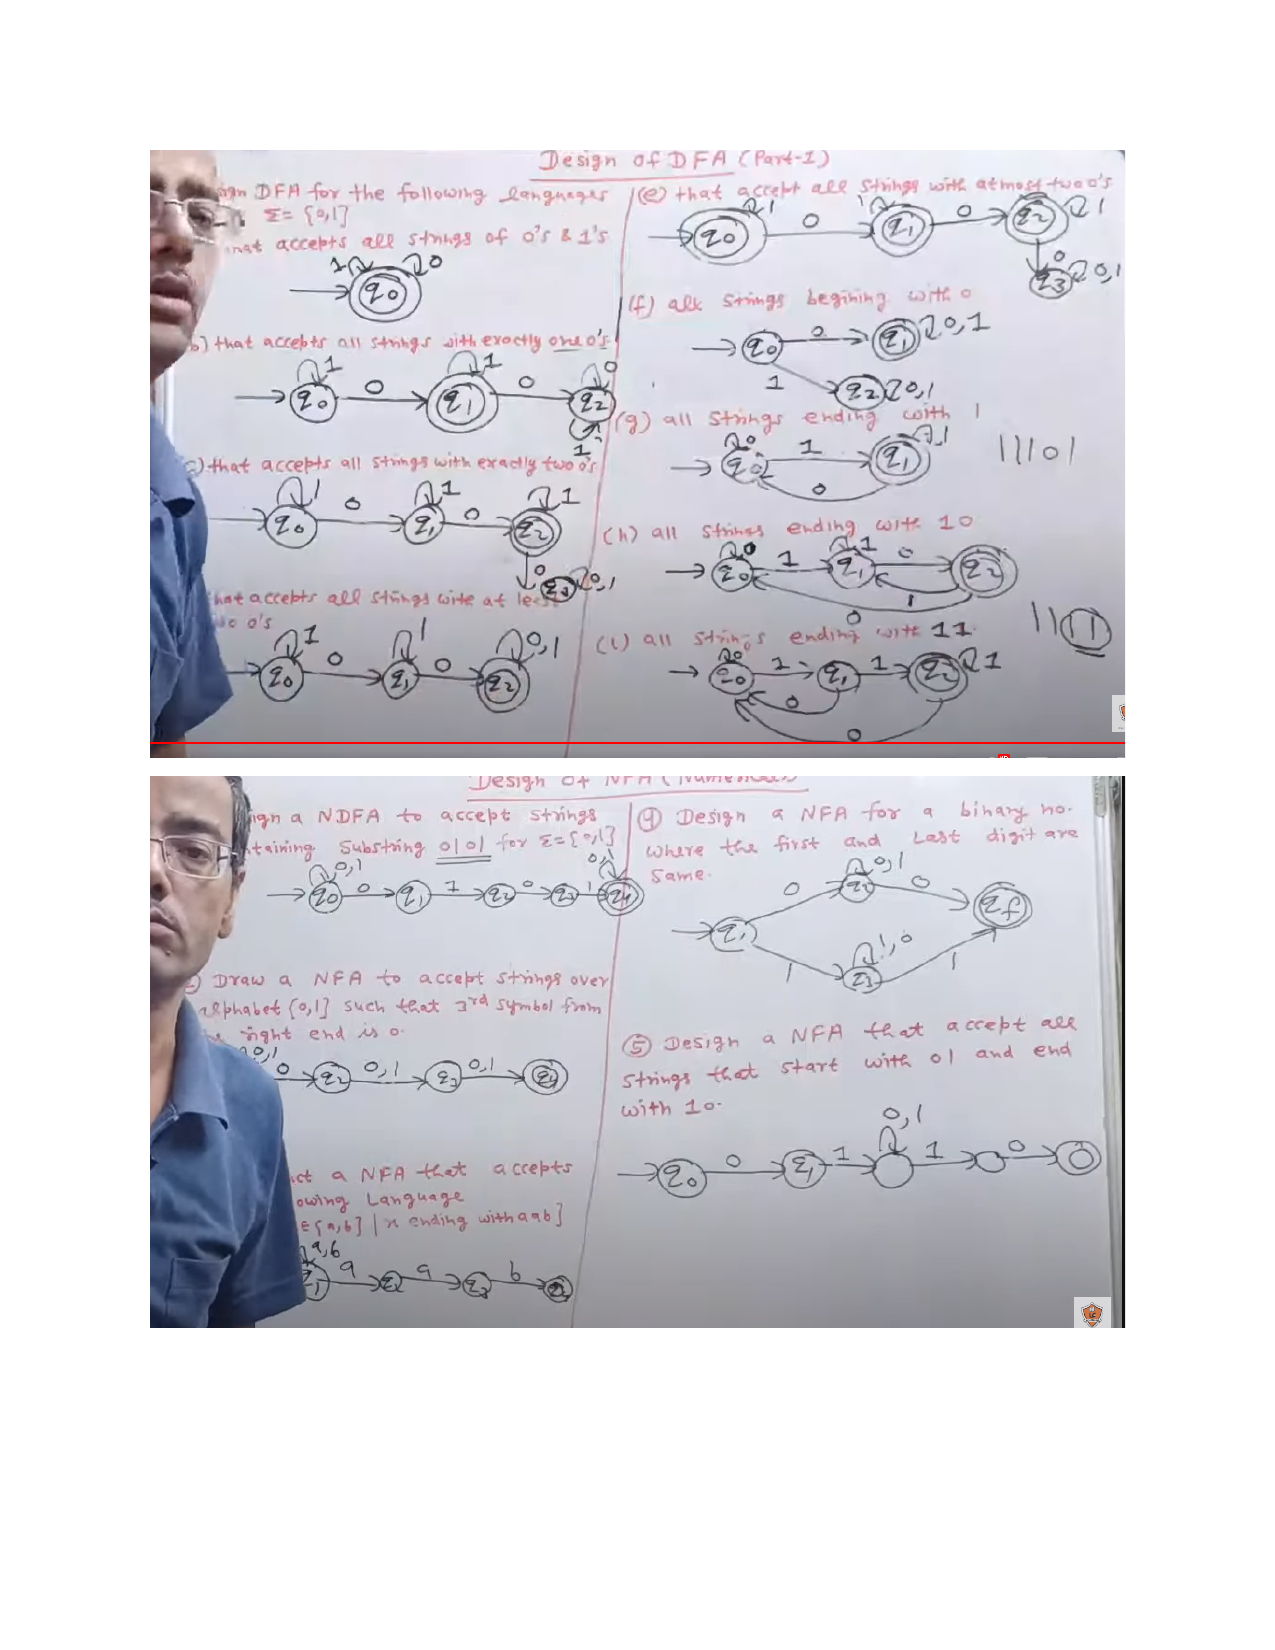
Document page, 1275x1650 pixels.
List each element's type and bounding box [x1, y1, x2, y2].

picture [150, 150, 1125, 758]
picture [150, 776, 1125, 1328]
